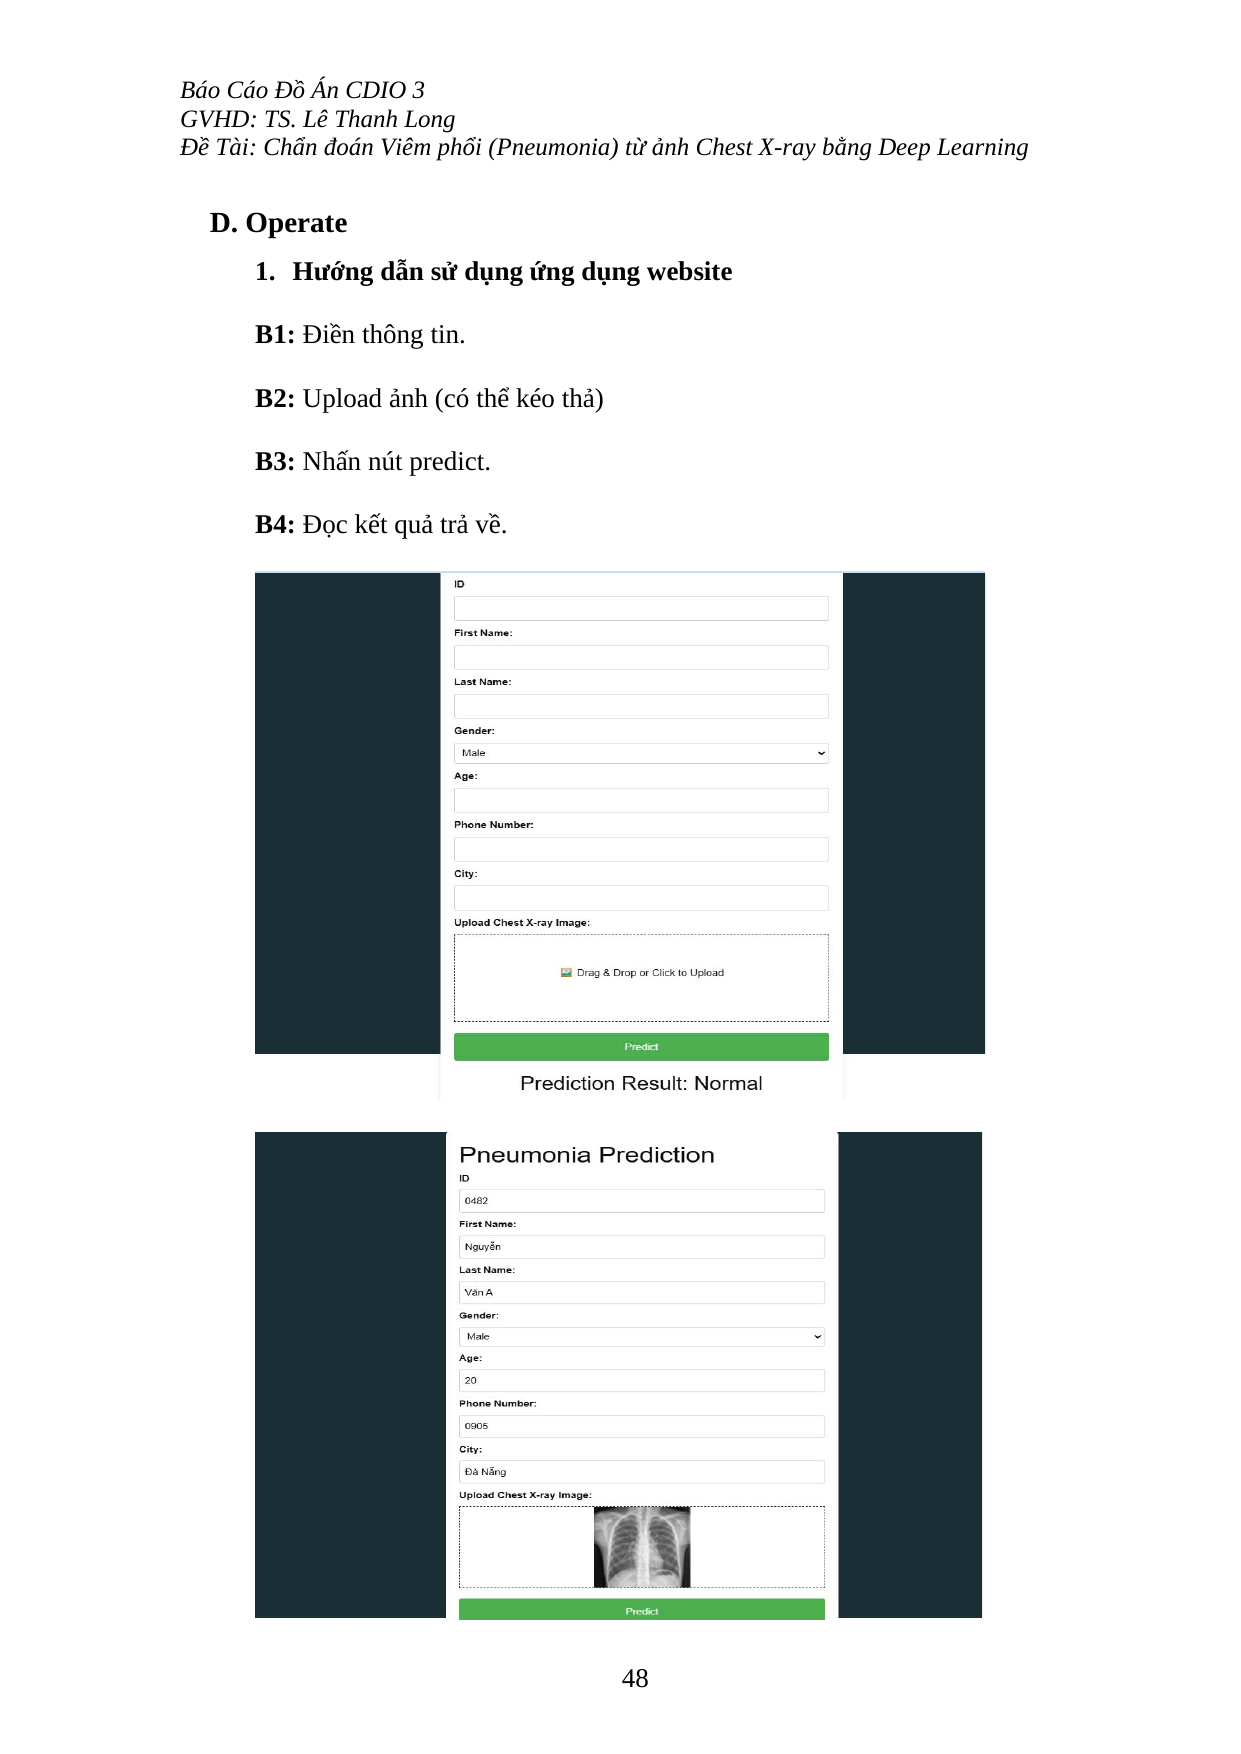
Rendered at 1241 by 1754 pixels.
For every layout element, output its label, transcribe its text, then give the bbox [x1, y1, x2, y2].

text B1: Điền thông tin. [255, 318, 1090, 350]
text B3: Nhấn nút predict. [255, 445, 1090, 476]
text 1. Hướng dẫn sử dụng ứng dụng website [255, 255, 1090, 286]
picture [255, 571, 986, 1100]
text B2: Upload ảnh (có thể kéo thả) [255, 382, 1090, 413]
picture [255, 1132, 983, 1620]
text B4: Đọc kết quả trả về. [255, 508, 1090, 540]
subtitle D. Operate [180, 205, 1090, 238]
